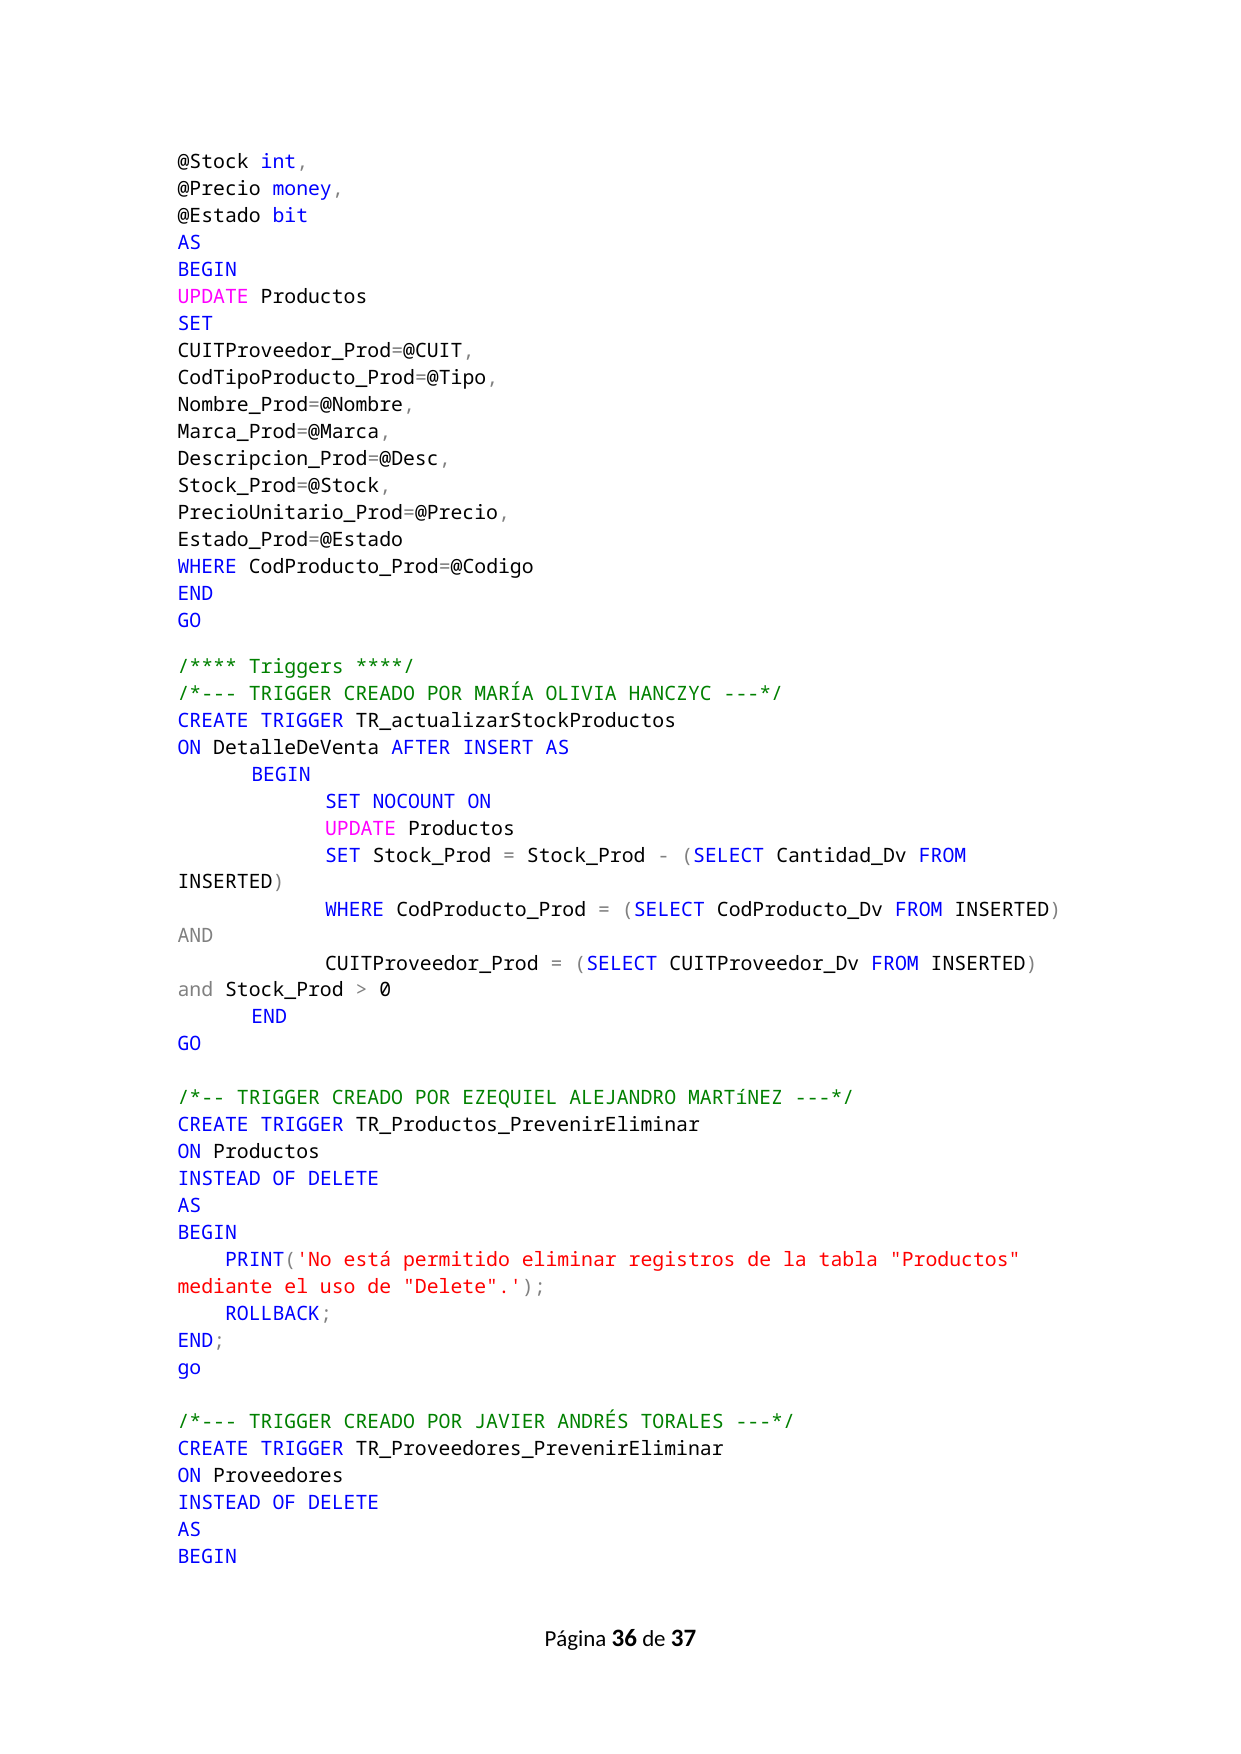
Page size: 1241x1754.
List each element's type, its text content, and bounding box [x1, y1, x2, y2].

text CREATE TRIGGER TR_actualizarStockProductos [177, 706, 1063, 733]
text CREATE TRIGGER TR_Proveedores_PrevenirEliminar [177, 1434, 1063, 1461]
text go [177, 1353, 1063, 1380]
text @Estado bit [177, 202, 1063, 228]
text /**** Triggers ****/ [177, 652, 1063, 679]
text ROLLBACK; [177, 1299, 1063, 1326]
text /*-- TRIGGER CREADO POR EZEQUIEL ALEJANDRO MARTíNEZ ---*/ [177, 1084, 1063, 1111]
text @Precio money, [177, 174, 1063, 202]
text AS [177, 1192, 1063, 1218]
text ON DetalleDeVenta AFTER INSERT AS [177, 733, 1063, 760]
text AS [177, 1515, 1063, 1542]
text Estado_Prod=@Estado [177, 525, 1063, 552]
text INSTEAD OF DELETE [177, 1488, 1063, 1515]
text AS [177, 228, 1063, 256]
text GO [177, 1030, 1063, 1057]
text UPDATE Productos [177, 814, 1063, 841]
text Stock_Prod=@Stock, [177, 471, 1063, 498]
text SET [177, 309, 1063, 336]
text /*--- TRIGGER CREADO POR MARÍA OLIVIA HANCZYC ---*/ [177, 679, 1063, 706]
text SET NOCOUNT ON [177, 787, 1063, 814]
text GO [177, 606, 1063, 633]
text CUITProveedor_Prod = (SELECT CUITProveedor_Dv FROM INSERTED) and Stock_Prod > 0 [177, 949, 1063, 1003]
text CREATE TRIGGER TR_Productos_PrevenirEliminar [177, 1111, 1063, 1138]
text CodTipoProducto_Prod=@Tipo, [177, 363, 1063, 390]
text BEGIN [177, 1218, 1063, 1246]
text BEGIN [177, 1542, 1063, 1569]
text ON Proveedores [177, 1461, 1063, 1488]
text PrecioUnitario_Prod=@Precio, [177, 498, 1063, 525]
text Marca_Prod=@Marca, [177, 417, 1063, 444]
text WHERE CodProducto_Prod=@Codigo [177, 552, 1063, 579]
text /*--- TRIGGER CREADO POR JAVIER ANDRÉS TORALES ---*/ [177, 1407, 1063, 1434]
text WHERE CodProducto_Prod = (SELECT CodProducto_Dv FROM INSERTED) AND [177, 895, 1063, 949]
text Descripcion_Prod=@Desc, [177, 444, 1063, 471]
text END; [177, 1326, 1063, 1353]
text UPDATE Productos [177, 282, 1063, 309]
text BEGIN [177, 256, 1063, 282]
text INSTEAD OF DELETE [177, 1164, 1063, 1192]
text SET Stock_Prod = Stock_Prod - (SELECT Cantidad_Dv FROM INSERTED) [177, 841, 1063, 895]
text CUITProveedor_Prod=@CUIT, [177, 336, 1063, 363]
text ON Productos [177, 1138, 1063, 1164]
text @Stock int, [177, 148, 1063, 174]
text PRINT('No está permitido eliminar registros de la tabla "Productos" mediante el uso de "Delete".'); [177, 1246, 1063, 1299]
text Nombre_Prod=@Nombre, [177, 390, 1063, 417]
text BEGIN [177, 760, 1063, 787]
text END [177, 579, 1063, 606]
text END [177, 1003, 1063, 1030]
